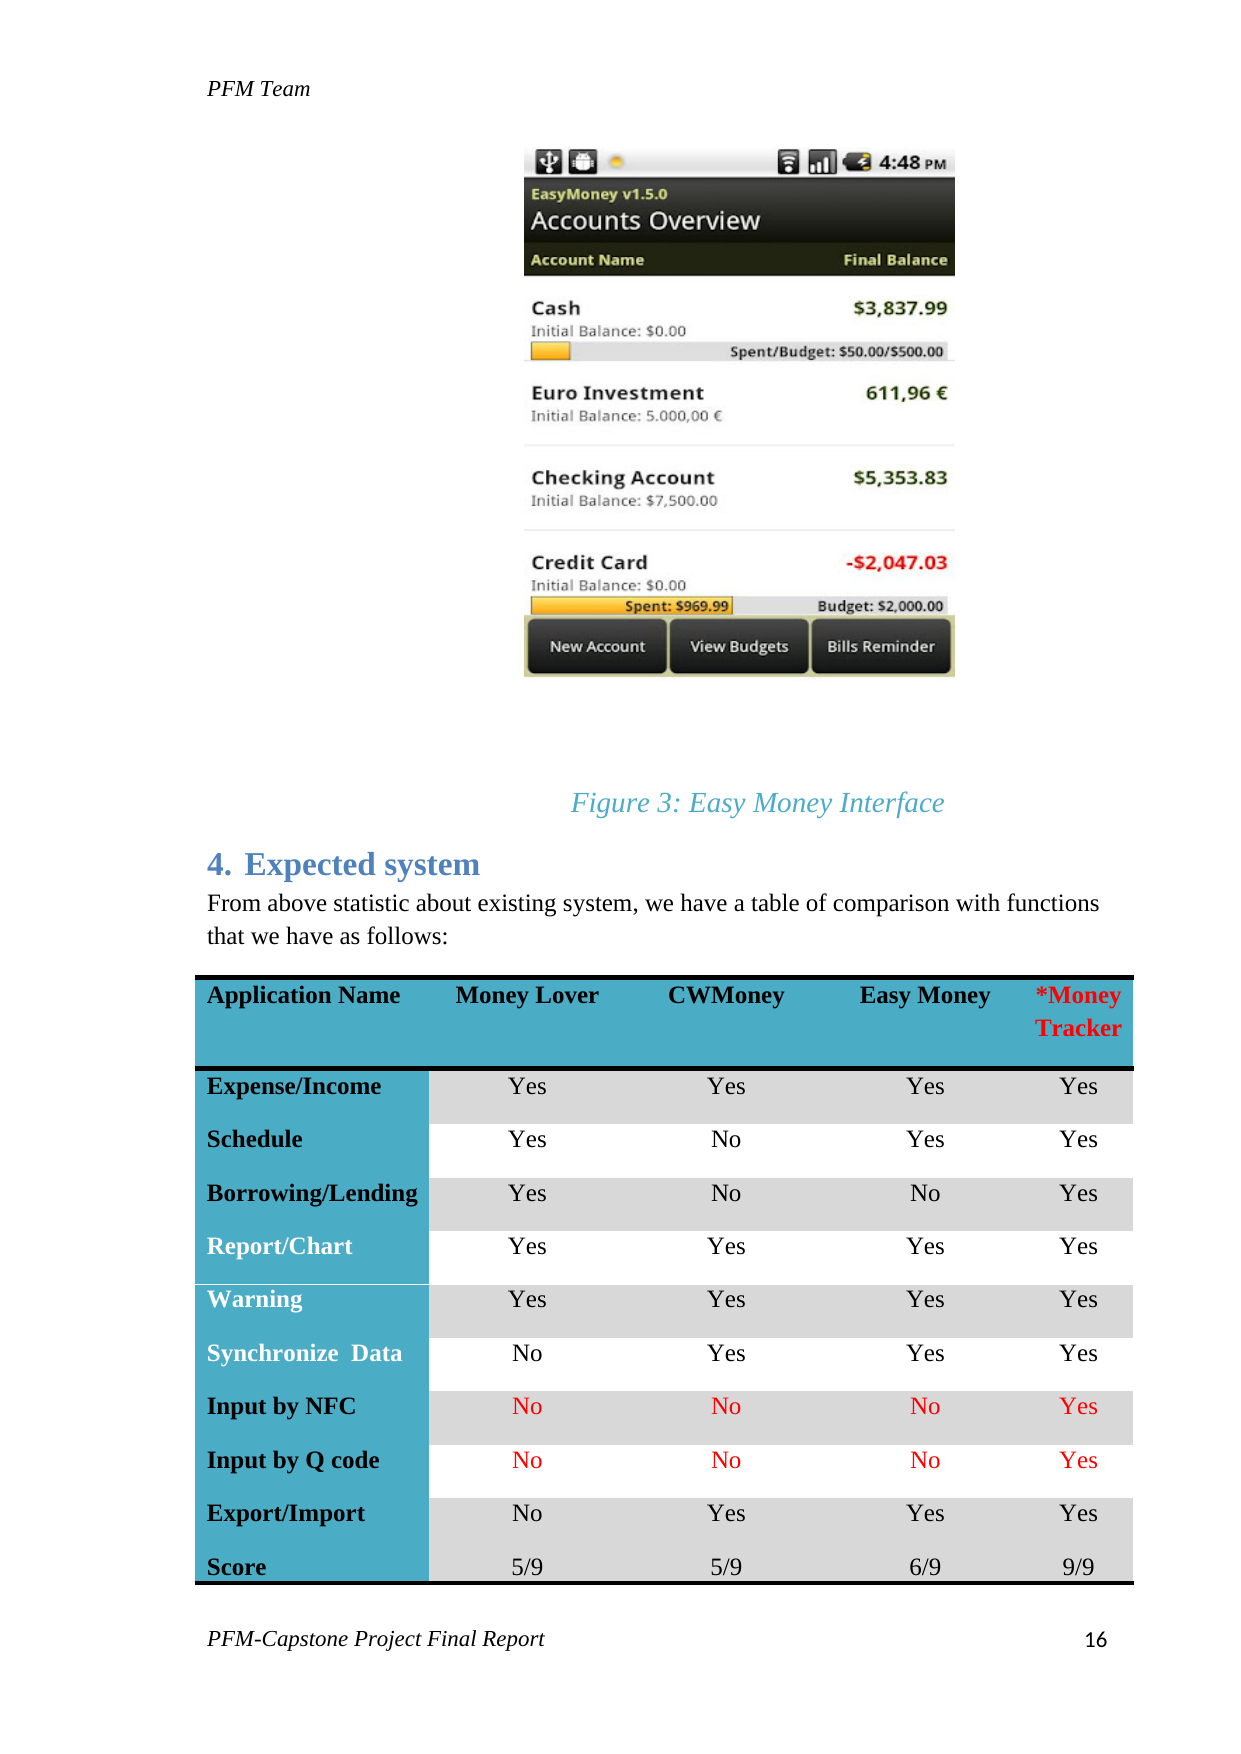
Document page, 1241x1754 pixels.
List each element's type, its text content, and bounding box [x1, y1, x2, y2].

picture [524, 147, 955, 781]
table_cell Yes [429, 1231, 625, 1284]
table_cell No [827, 1178, 1023, 1231]
table_cell Yes [429, 1285, 625, 1338]
table_cell No [625, 1124, 827, 1178]
table_header Application Name [195, 980, 429, 1066]
table_cell Input by NFC [195, 1391, 429, 1445]
table_cell Yes [1023, 1445, 1133, 1498]
table_cell Report/Chart [195, 1231, 429, 1284]
table_cell Yes [429, 1124, 625, 1178]
table_cell Yes [827, 1338, 1023, 1391]
table_cell Yes [625, 1498, 827, 1552]
table_cell Warning [195, 1285, 429, 1338]
table_cell No [429, 1391, 625, 1445]
table_cell No [429, 1445, 625, 1498]
table_cell Yes [1023, 1178, 1133, 1231]
table_cell No [625, 1391, 827, 1445]
table_header *Money Tracker [1023, 980, 1133, 1066]
table_cell No [827, 1445, 1023, 1498]
table_cell Yes [1023, 1338, 1133, 1391]
table_cell No [827, 1391, 1023, 1445]
table_cell Yes [1023, 1231, 1133, 1284]
table_cell Yes [429, 1071, 625, 1124]
table_cell No [625, 1445, 827, 1498]
text From above statistic about existing system, we have a table of comparison with functions that we have as follows: [207, 888, 1122, 950]
table_cell Yes [625, 1231, 827, 1284]
table_cell Yes [1023, 1071, 1133, 1124]
table_header Easy Money [827, 980, 1023, 1066]
subtitle Expected system [207, 844, 1122, 882]
list Figure 3: Easy Money Interface [439, 785, 1122, 818]
table_cell Yes [827, 1231, 1023, 1284]
table_cell Export/Import [195, 1498, 429, 1552]
table_cell No [429, 1338, 625, 1391]
table_cell Yes [1023, 1285, 1133, 1338]
table_header CWMoney [625, 980, 827, 1066]
table_cell Yes [625, 1285, 827, 1338]
table_cell Yes [827, 1124, 1023, 1178]
table_cell Yes [1023, 1498, 1133, 1552]
table_cell 6/9 [827, 1552, 1023, 1581]
table_cell Yes [1023, 1391, 1133, 1445]
table_cell Borrowing/Lending [195, 1178, 429, 1231]
table_cell Expense/Income [195, 1071, 429, 1124]
table_cell No [429, 1498, 625, 1552]
table_cell Input by Q code [195, 1445, 429, 1498]
table_cell 9/9 [1023, 1552, 1133, 1581]
table_cell No [625, 1178, 827, 1231]
table_cell Yes [827, 1071, 1023, 1124]
table_cell Schedule [195, 1124, 429, 1178]
table_cell Yes [827, 1285, 1023, 1338]
table_cell 5/9 [625, 1552, 827, 1581]
table_cell Yes [625, 1338, 827, 1391]
table_cell Score [195, 1552, 429, 1581]
table_header Money Lover [429, 980, 625, 1066]
table_cell Yes [1023, 1124, 1133, 1178]
table_cell Synchronize Data [195, 1338, 429, 1391]
table_cell Yes [429, 1178, 625, 1231]
table_cell Yes [625, 1071, 827, 1124]
table_cell 5/9 [429, 1552, 625, 1581]
table_cell Yes [827, 1498, 1023, 1552]
